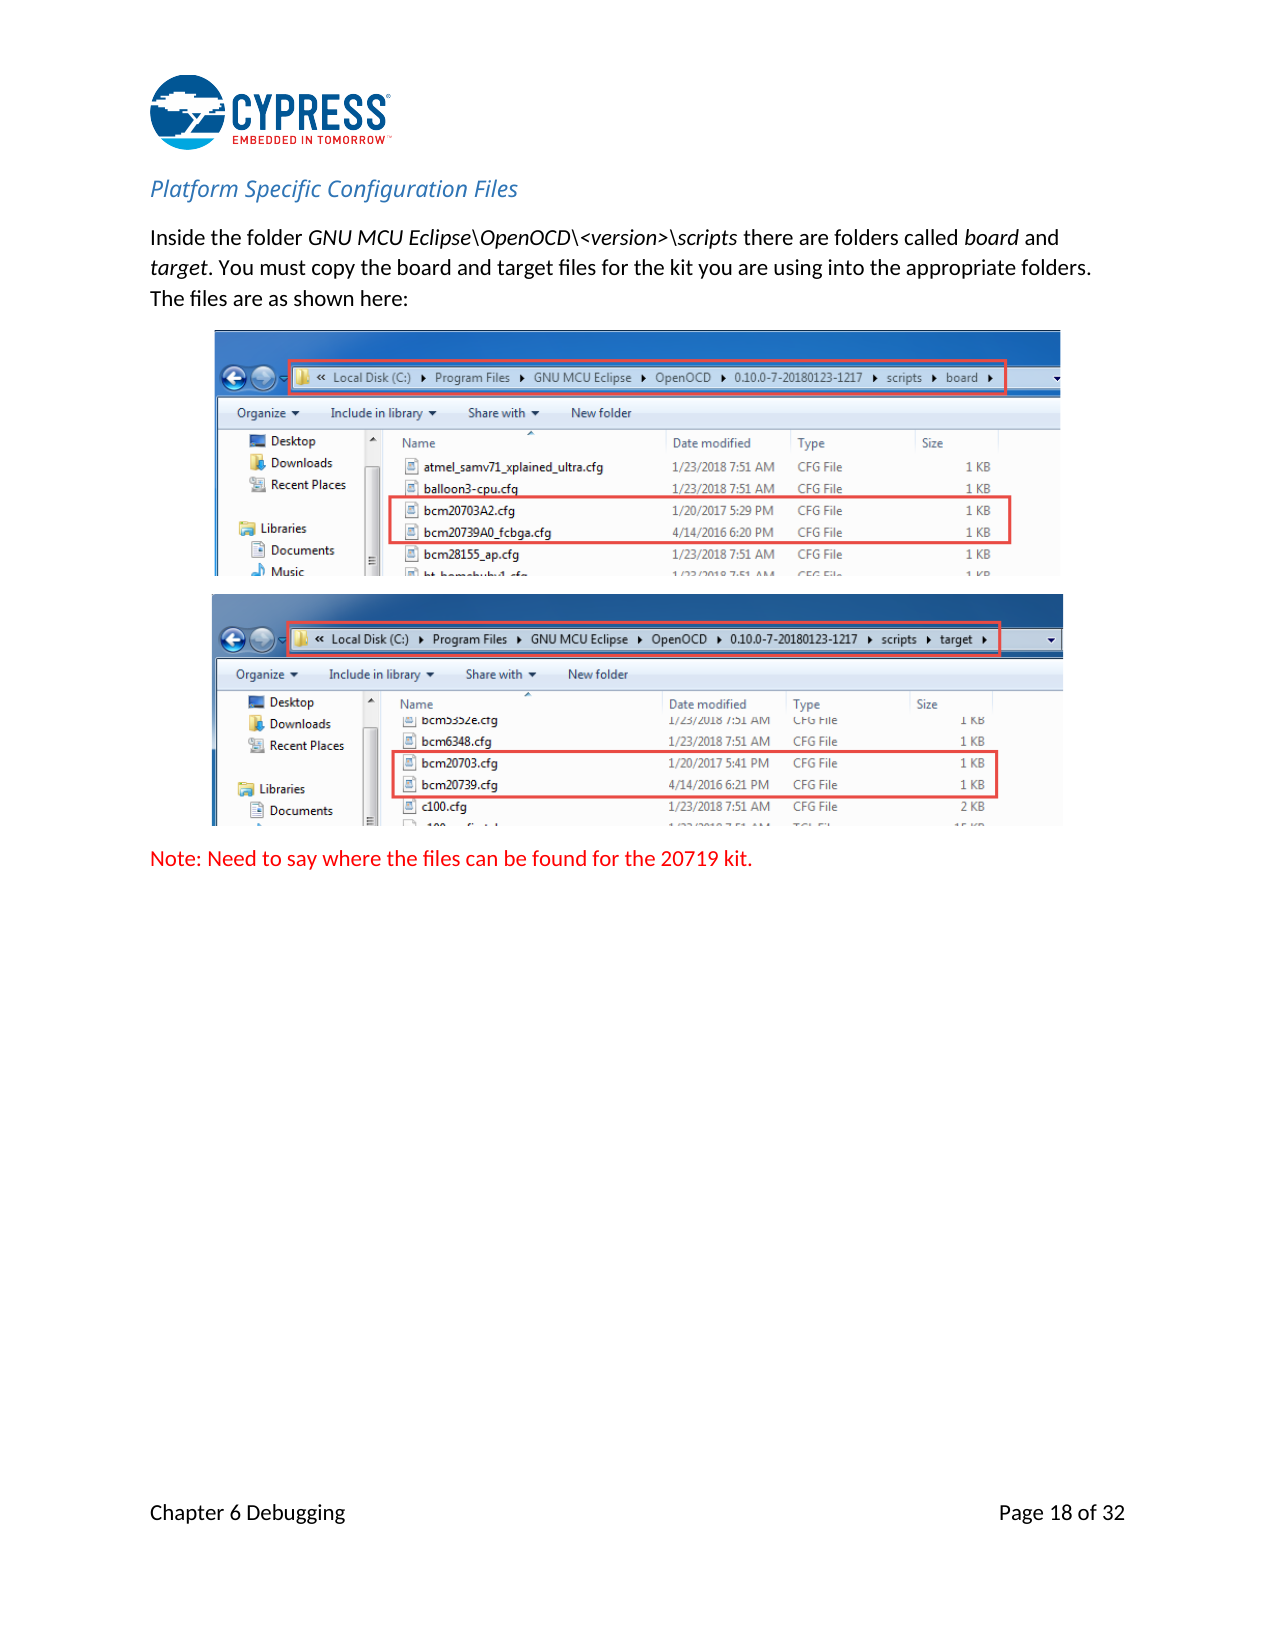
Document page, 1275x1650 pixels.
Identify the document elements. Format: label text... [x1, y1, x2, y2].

subtitle Platform Specific Configuration Files [150, 173, 1125, 204]
text Note: Need to say where the files can be found for the 20719 kit. [150, 844, 1125, 872]
picture [214, 330, 1061, 576]
text Inside the folder GNU MCU Eclipse\OpenOCD\<version>\scripts there are folders called board and target. You must copy the board and target files for the kit you are using into the appropriate folders. The files are as shown here: [150, 223, 1125, 312]
picture [150, 75, 392, 150]
picture [211, 594, 1064, 826]
